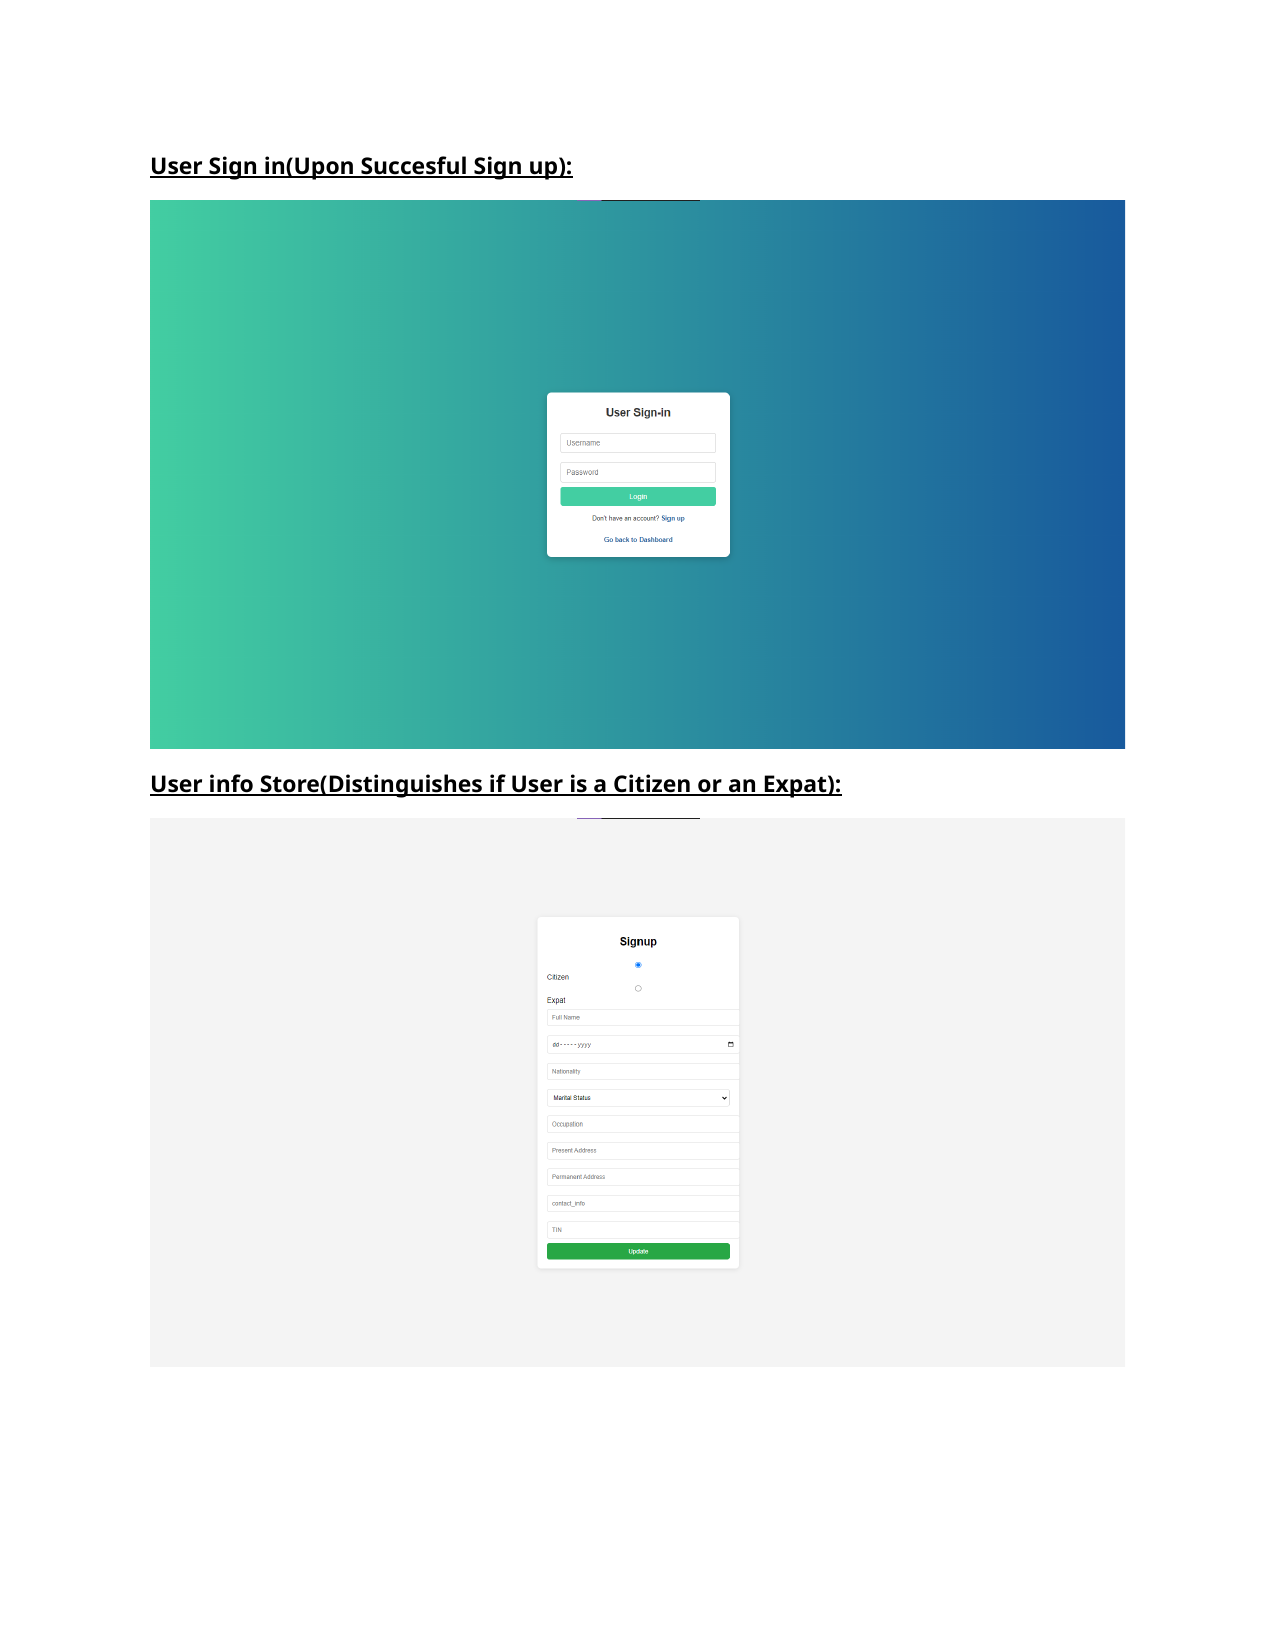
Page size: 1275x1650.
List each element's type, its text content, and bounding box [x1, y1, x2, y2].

text User Sign in(Upon Succesful Sign up): [150, 150, 1125, 181]
picture [150, 200, 1125, 749]
text User info Store(Distinguishes if User is a Citizen or an Expat): [150, 768, 1125, 799]
picture [150, 818, 1125, 1367]
